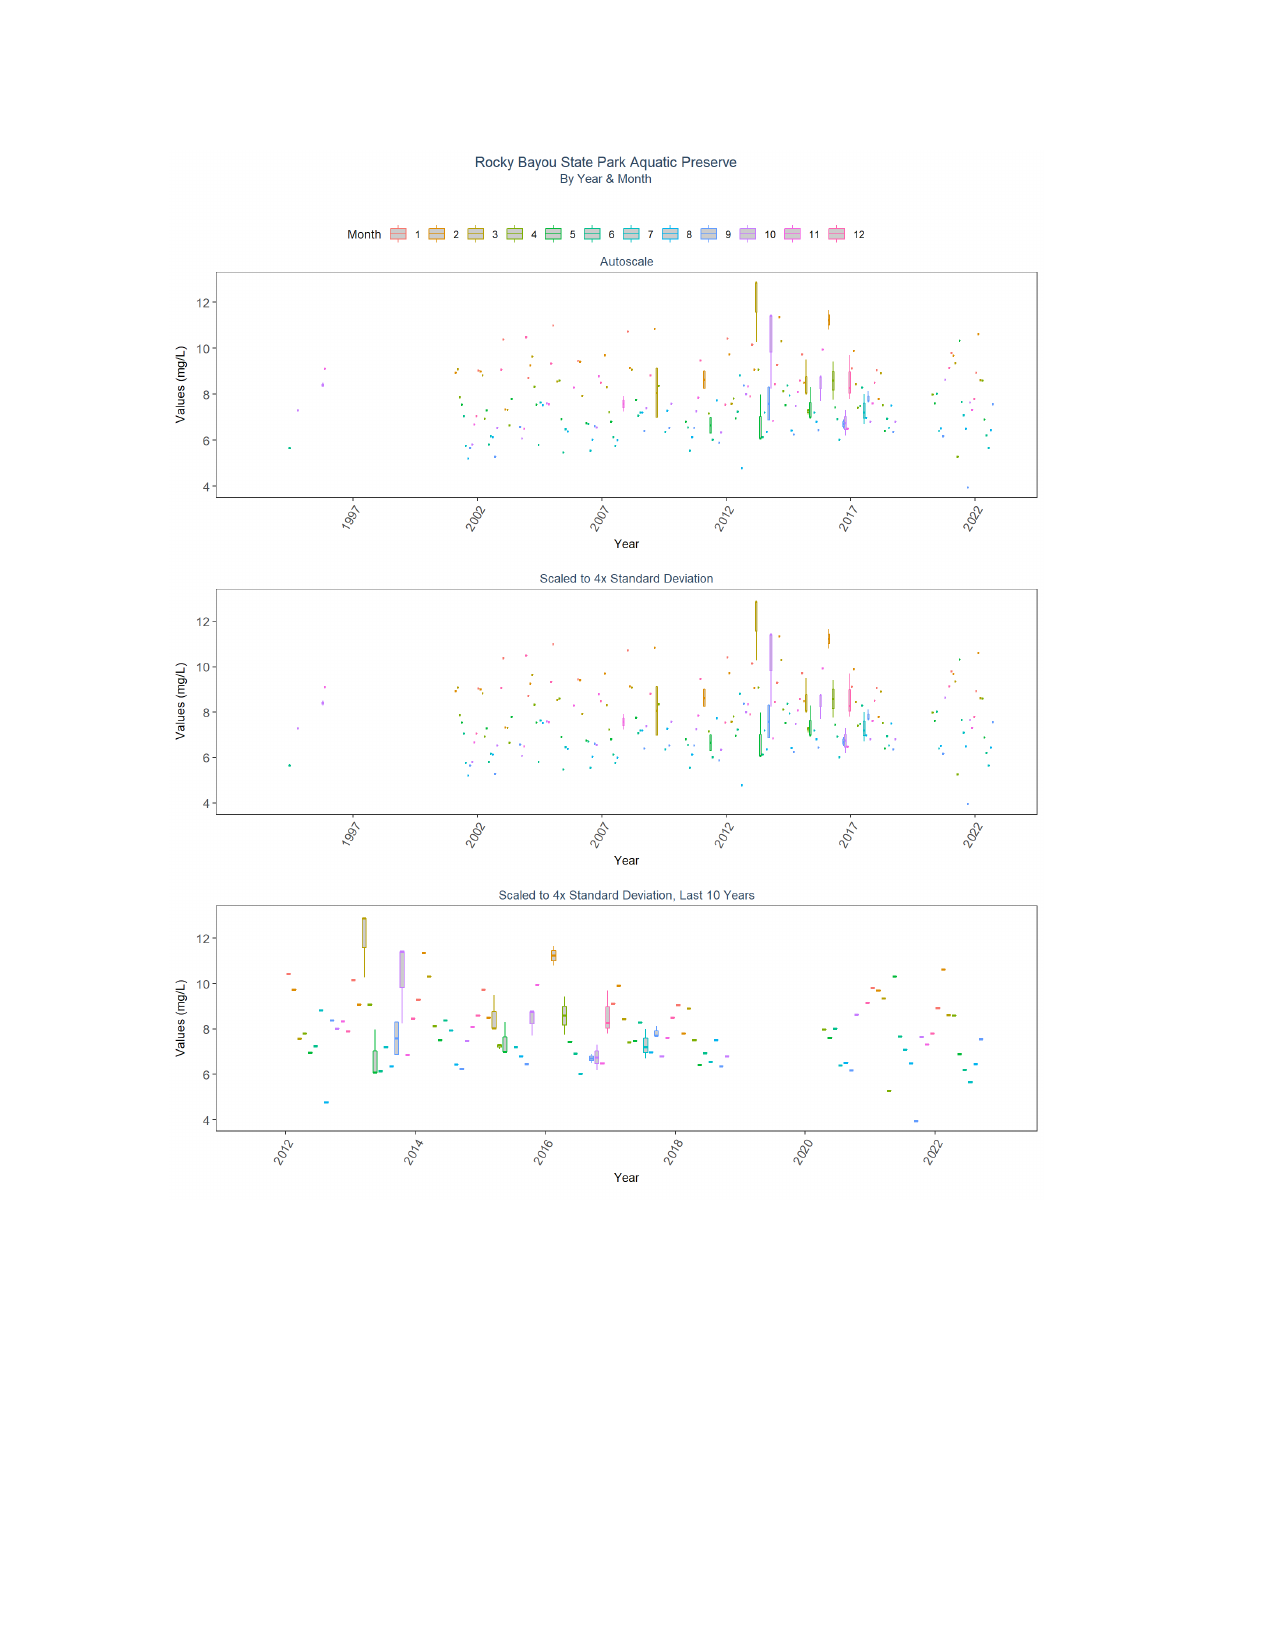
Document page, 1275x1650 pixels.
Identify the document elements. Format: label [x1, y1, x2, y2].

picture [168, 150, 1044, 1200]
